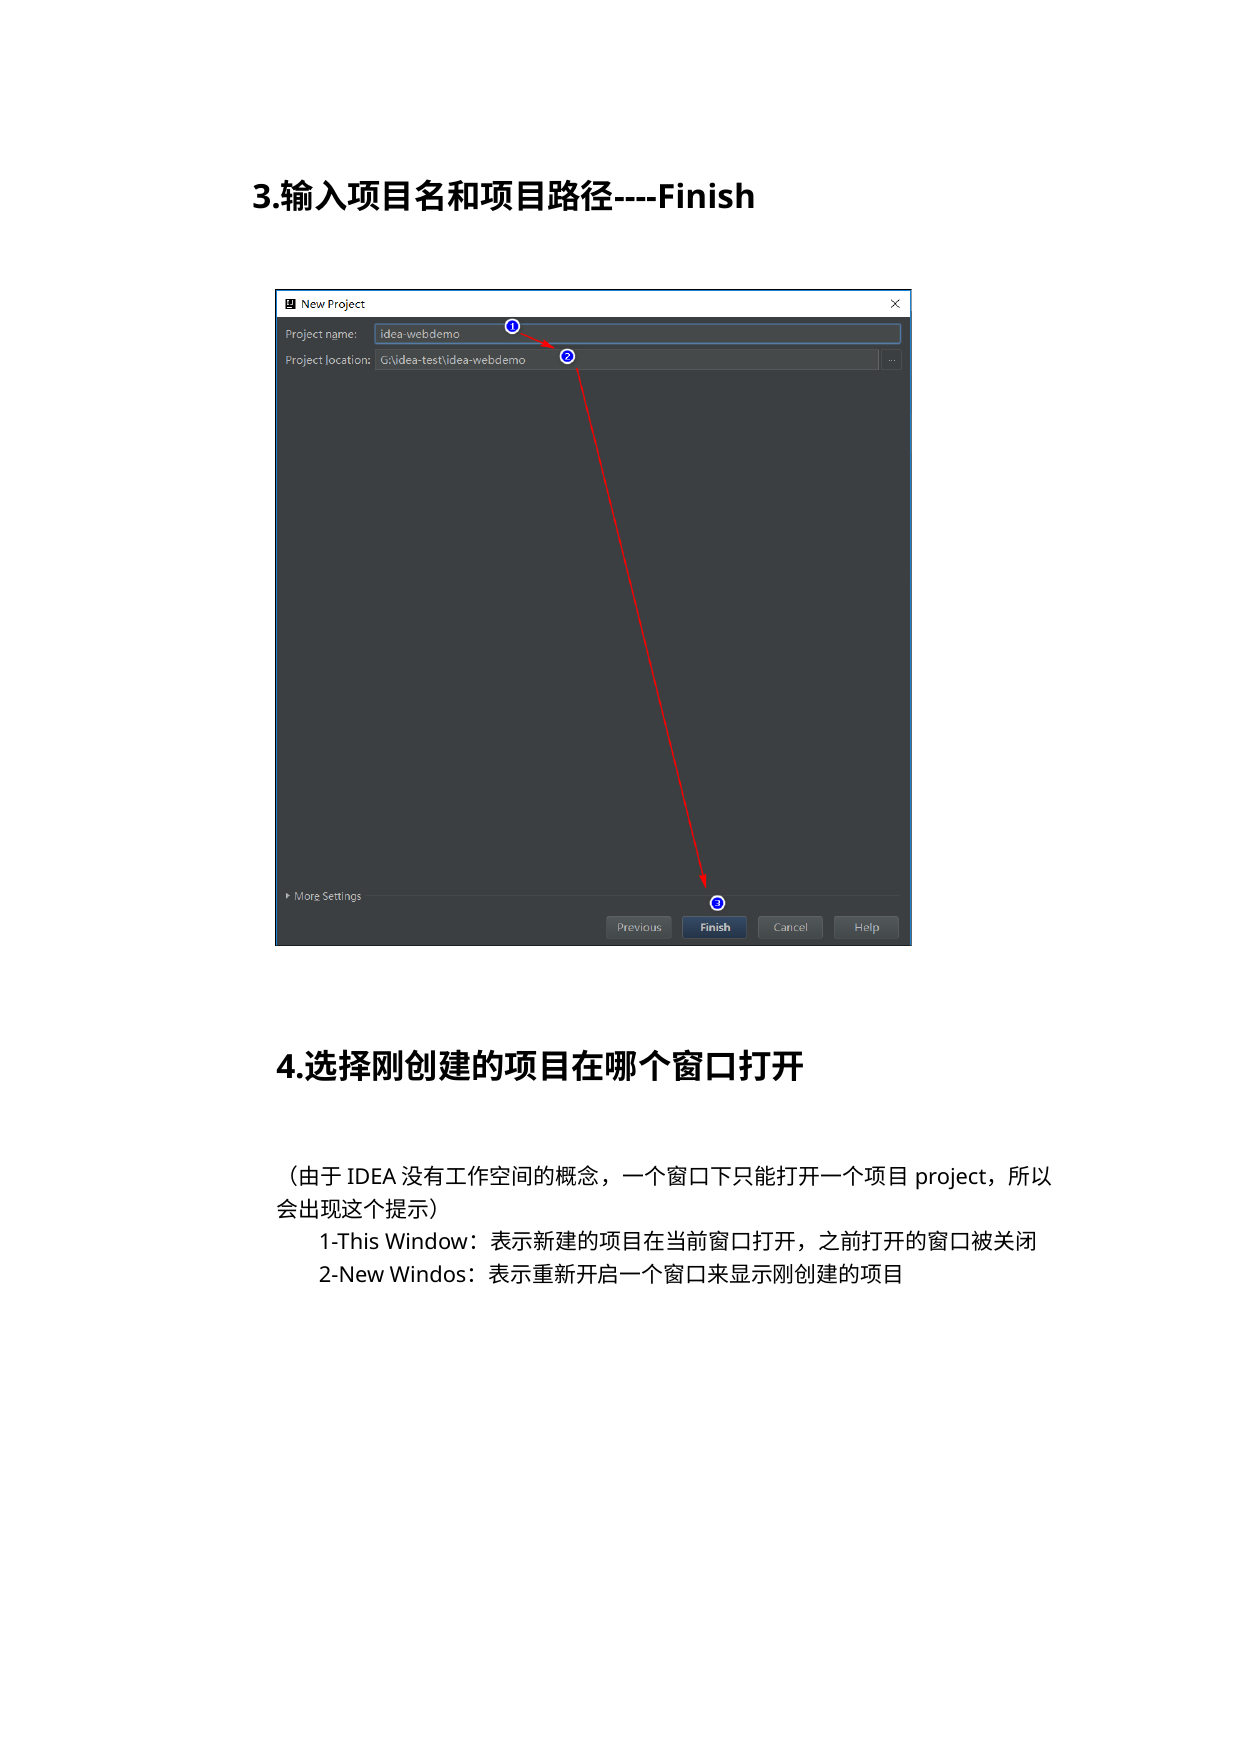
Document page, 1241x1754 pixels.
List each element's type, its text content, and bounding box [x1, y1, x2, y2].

text 1-This Window：表示新建的项目在当前窗口打开，之前打开的窗口被关闭 [276, 1224, 1053, 1256]
subtitle 4.选择刚创建的项目在哪个窗口打开 [209, 1031, 1053, 1096]
text 2-New Windos：表示重新开启一个窗口来显示刚创建的项目 [276, 1256, 1053, 1289]
subtitle 3.输入项目名和项目路径----Finish [252, 162, 1053, 227]
picture [275, 289, 912, 946]
text （由于IDEA没有工作空间的概念，一个窗口下只能打开一个项目project，所以会出现这个提示） [276, 1159, 1053, 1224]
